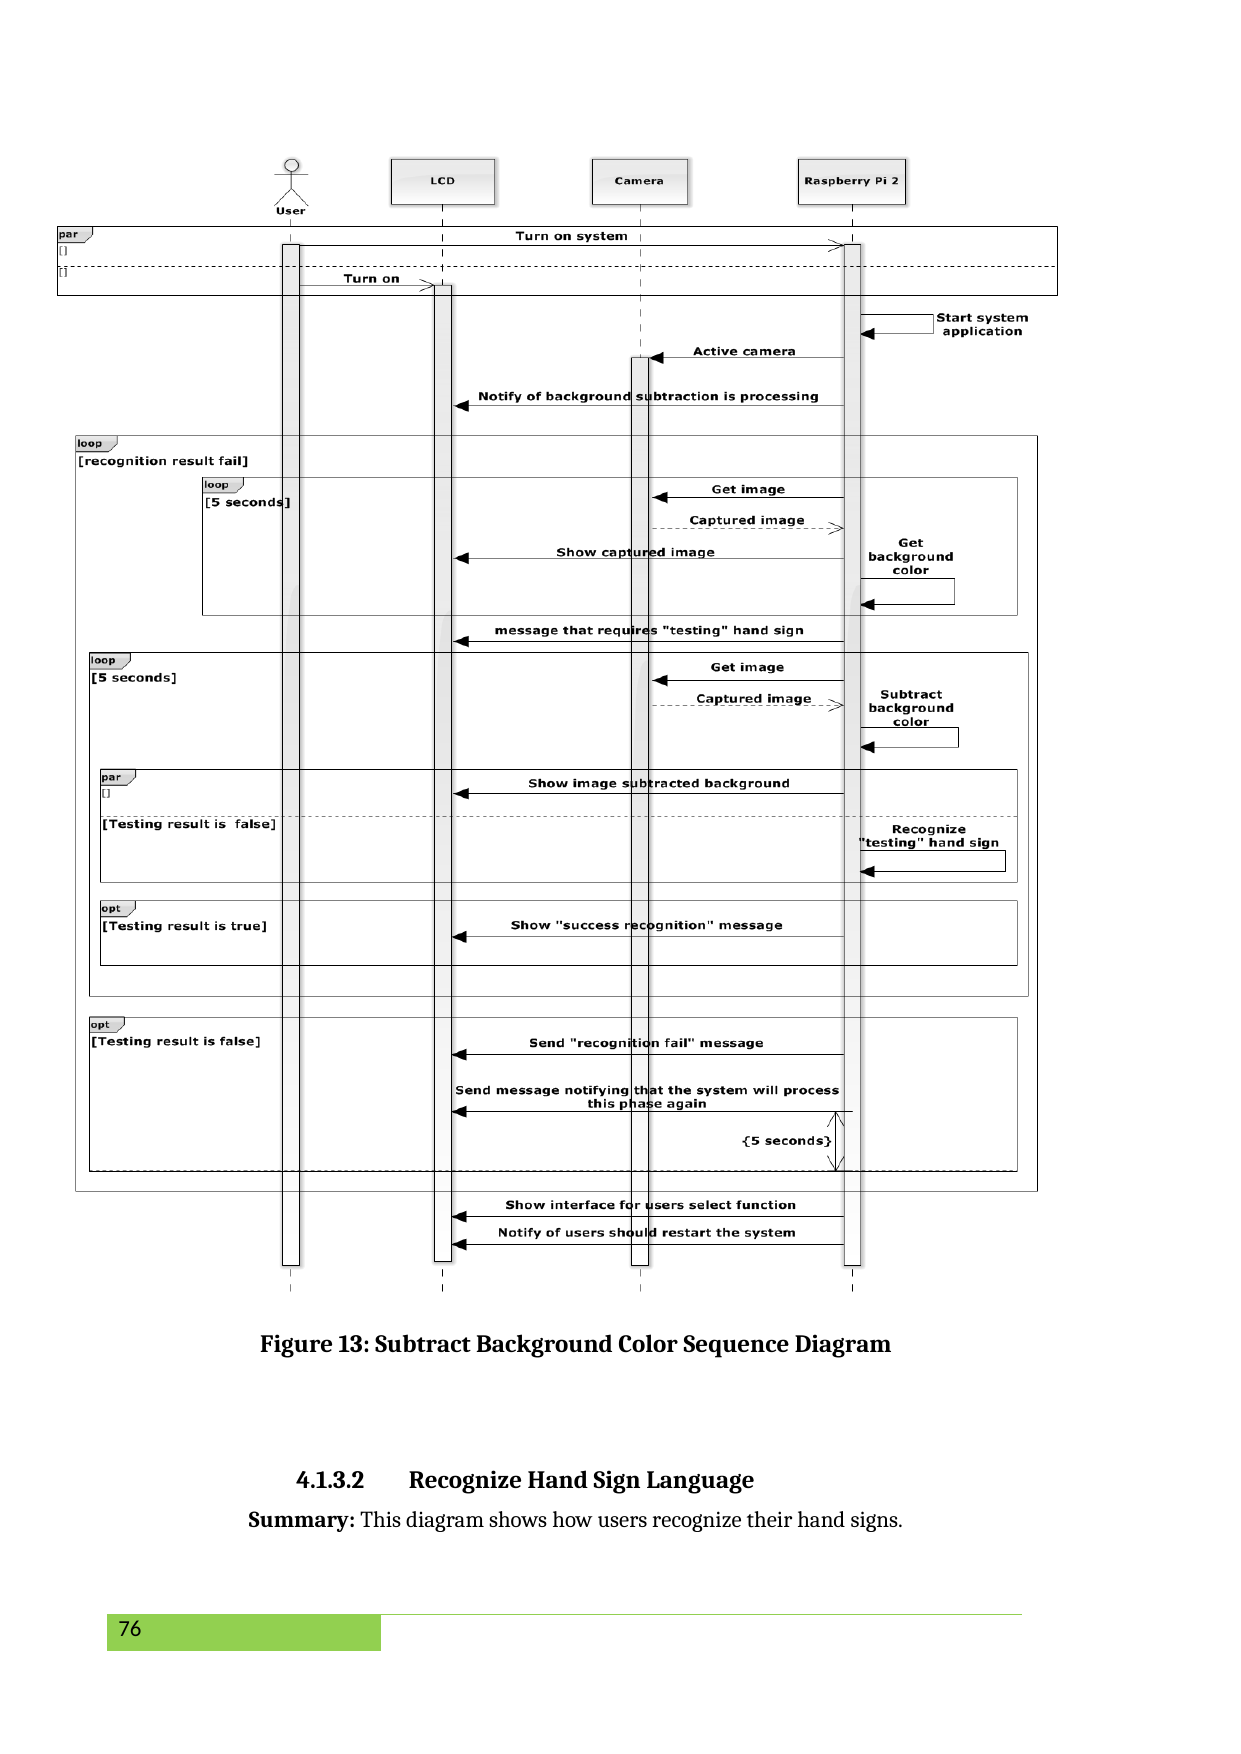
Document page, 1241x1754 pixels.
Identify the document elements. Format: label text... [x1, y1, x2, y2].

subtitle Recognize Hand Sign Language [296, 1466, 1033, 1494]
list Summary: This diagram shows how users recognize their hand signs. [118, 1507, 1033, 1533]
picture [44, 147, 1070, 1306]
text Figure 13: Subtract Background Color Sequence Diagram [118, 1330, 1033, 1359]
